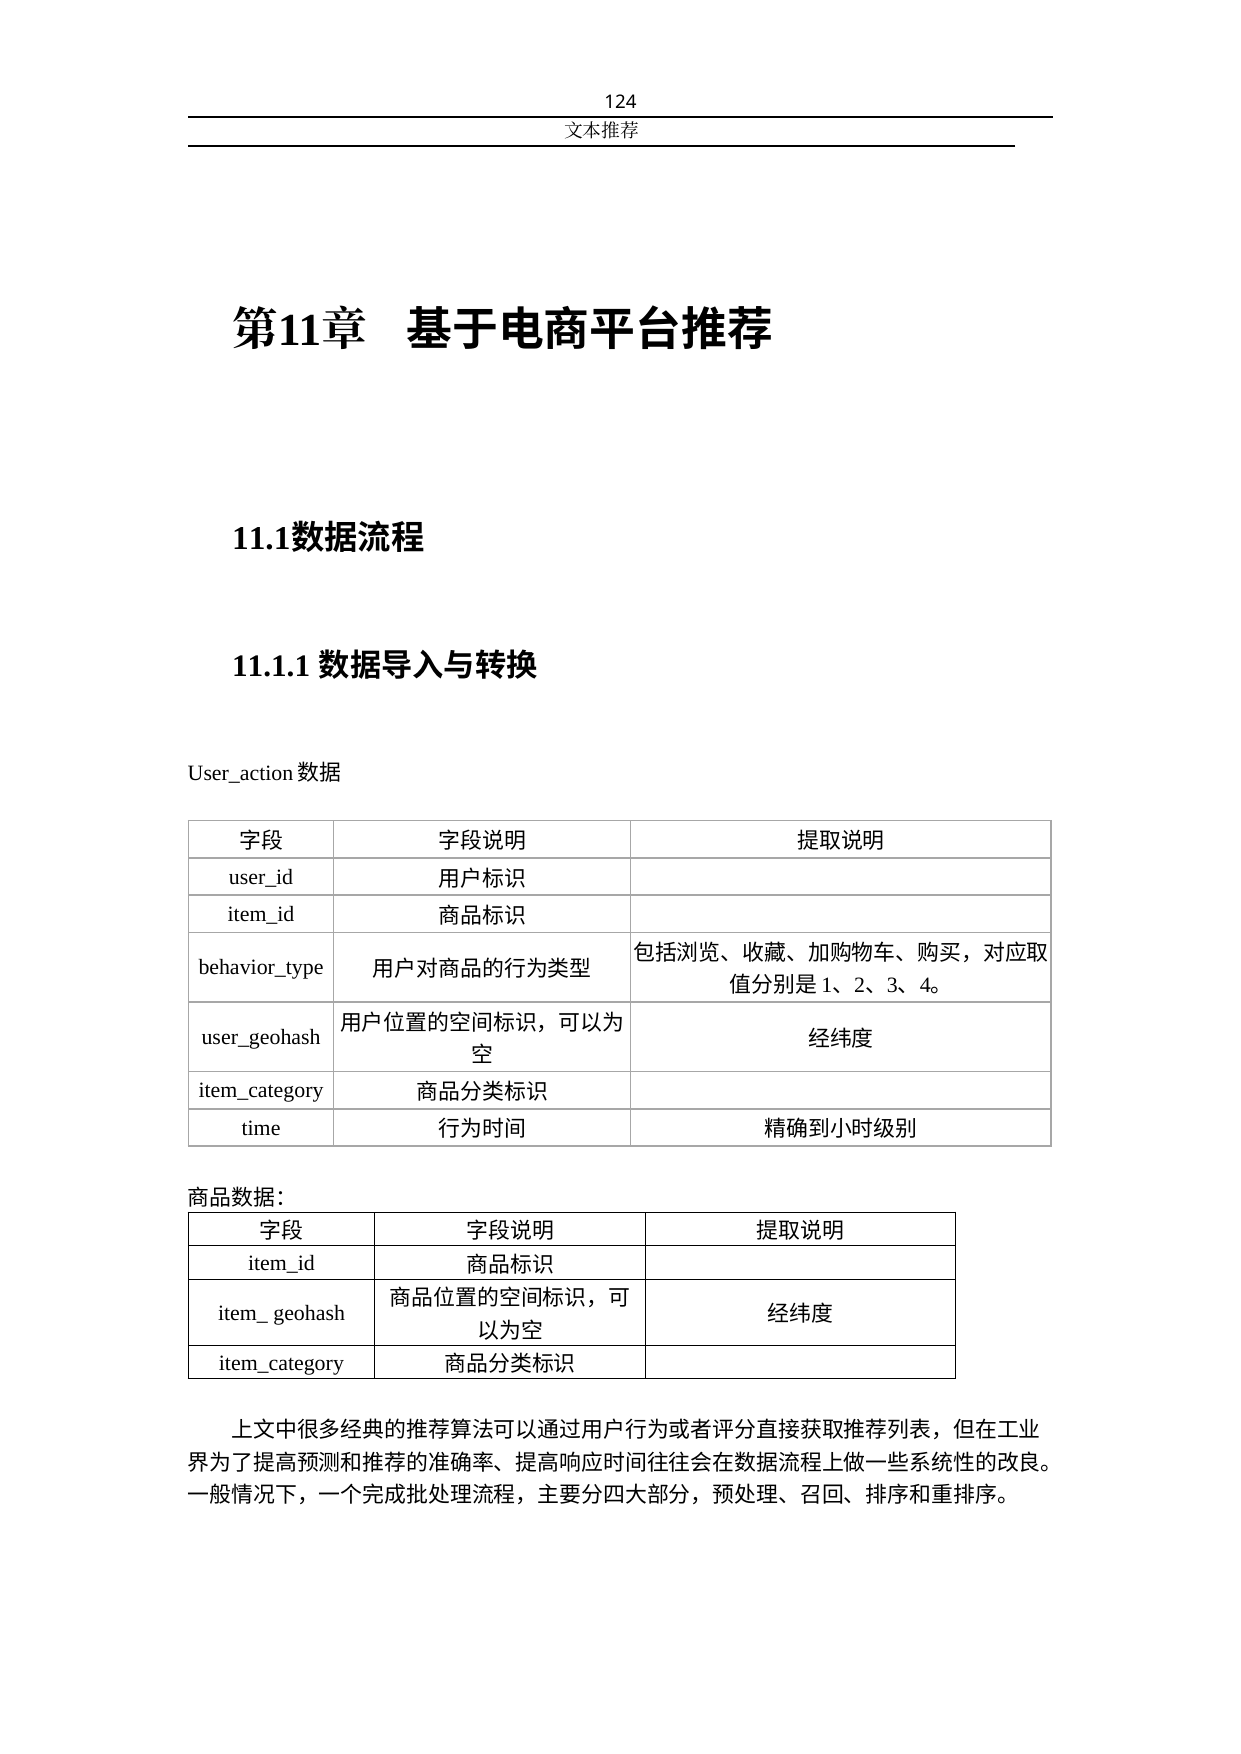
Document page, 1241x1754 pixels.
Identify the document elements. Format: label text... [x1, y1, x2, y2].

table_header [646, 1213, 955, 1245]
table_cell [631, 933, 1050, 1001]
text 商品数据： [187, 1179, 1053, 1212]
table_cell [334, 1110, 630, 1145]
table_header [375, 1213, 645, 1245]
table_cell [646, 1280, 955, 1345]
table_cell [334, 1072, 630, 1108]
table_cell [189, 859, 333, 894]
text 上文中很多经典的推荐算法可以通过用户行为或者评分直接获取推荐列表，但在工业界为了提高预测和推荐的准确率、提高响应时间往往会在数据流程上做一些系统性的改良。一般情况下，一个完成批处理流程，主要分四大部分，预处理、召回、排序和重排序。 [187, 1412, 1053, 1509]
text User_action数据 [187, 755, 1053, 787]
subtitle 数据流程 [232, 503, 1053, 568]
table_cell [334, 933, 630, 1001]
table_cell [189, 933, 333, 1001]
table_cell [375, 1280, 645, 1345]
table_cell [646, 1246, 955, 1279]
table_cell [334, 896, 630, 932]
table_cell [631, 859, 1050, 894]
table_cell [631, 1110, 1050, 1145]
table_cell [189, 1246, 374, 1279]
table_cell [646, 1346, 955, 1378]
subtitle 基于电商平台推荐 [232, 277, 1053, 375]
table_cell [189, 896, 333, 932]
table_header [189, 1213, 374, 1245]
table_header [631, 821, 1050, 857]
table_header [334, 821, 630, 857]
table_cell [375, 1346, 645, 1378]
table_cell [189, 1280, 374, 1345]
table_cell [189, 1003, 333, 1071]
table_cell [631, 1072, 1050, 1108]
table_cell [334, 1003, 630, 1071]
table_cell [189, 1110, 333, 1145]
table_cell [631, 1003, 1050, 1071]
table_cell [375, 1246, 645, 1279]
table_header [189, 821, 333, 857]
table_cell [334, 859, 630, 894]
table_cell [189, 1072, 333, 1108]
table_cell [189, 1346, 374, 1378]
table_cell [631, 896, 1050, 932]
subtitle 数据导入与转换 [232, 630, 1053, 695]
